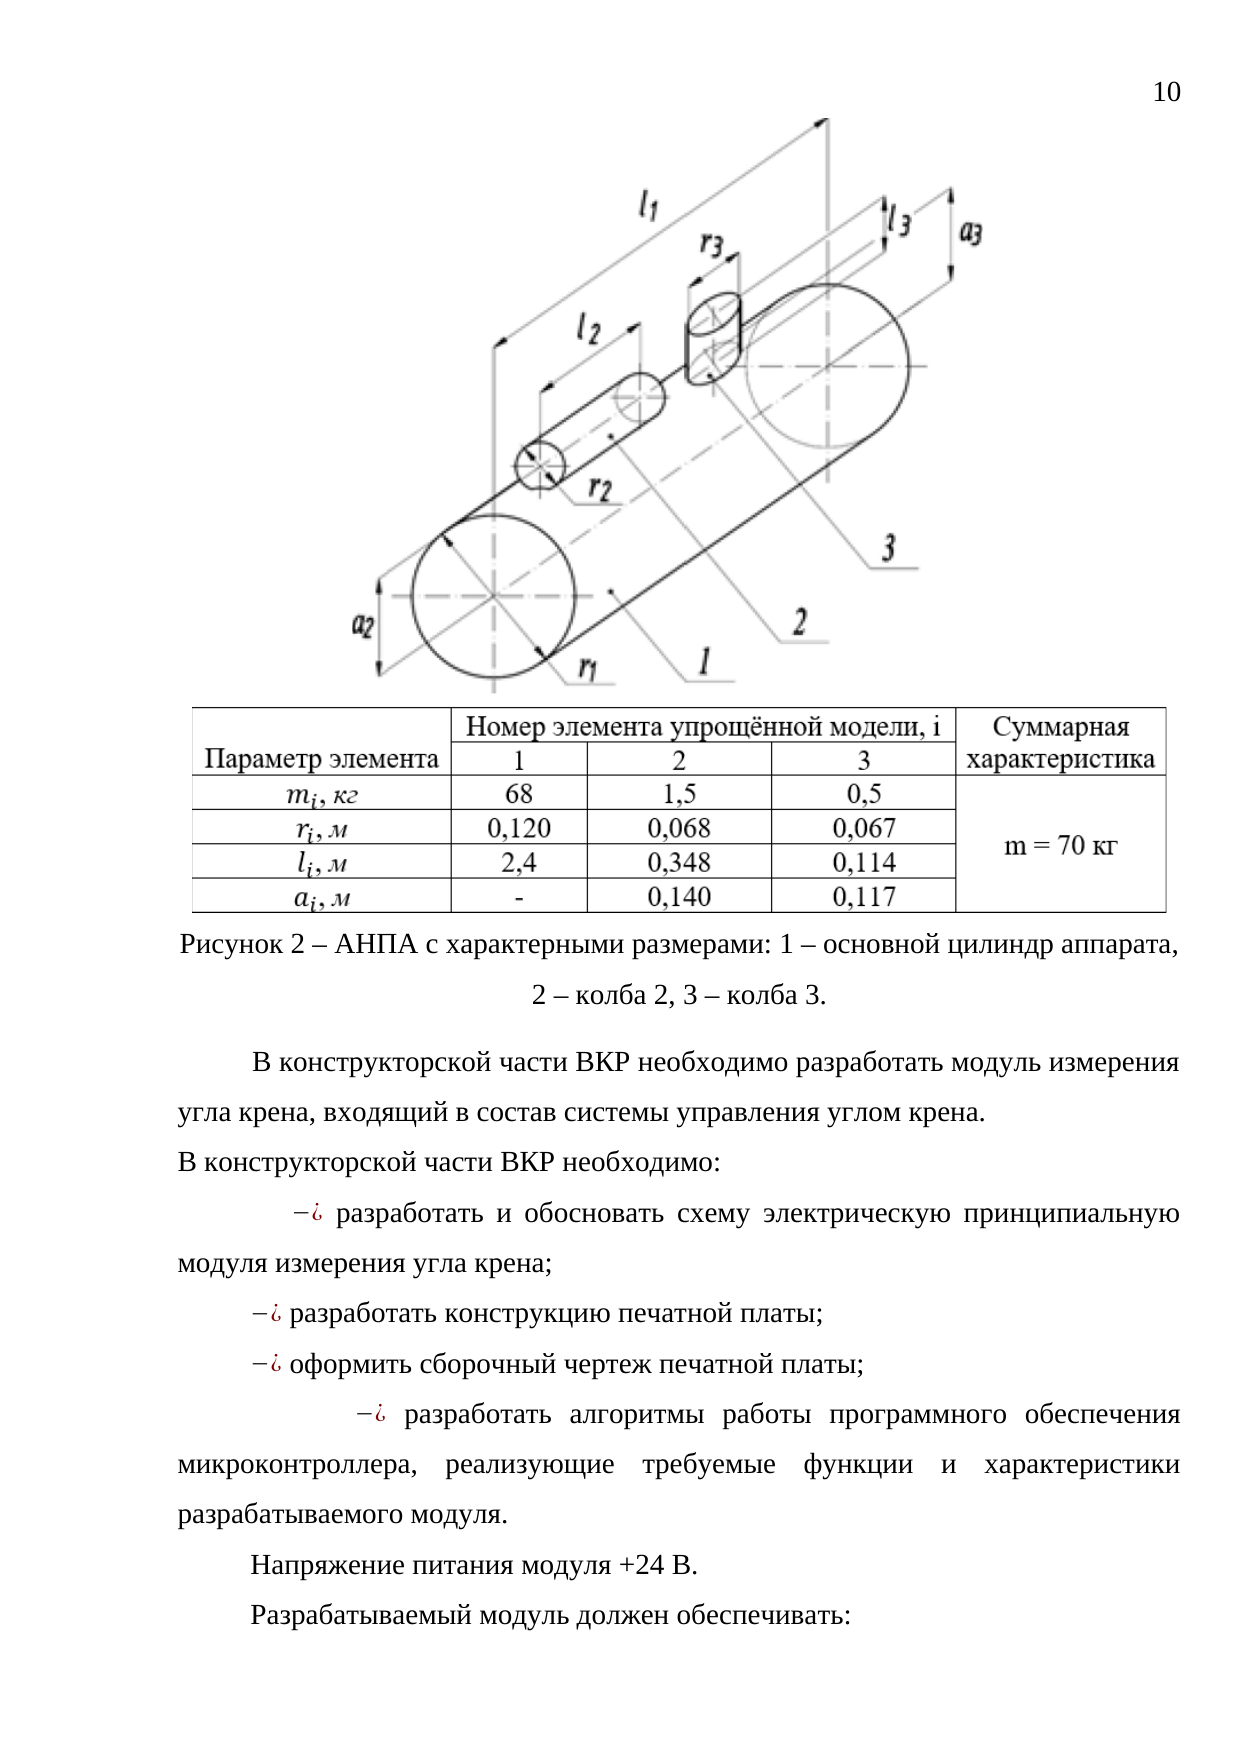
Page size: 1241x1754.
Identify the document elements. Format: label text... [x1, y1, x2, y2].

text Рисунок 2 – АНПА с характерными размерами: 1 – основной цилиндр аппарата, 2 – колба 2, 3 – колба 3. [177, 927, 1181, 1010]
text В конструкторской части ВКР необходимо: [177, 1144, 1181, 1178]
text Напряжение питания модуля +24 В. [177, 1547, 1181, 1581]
text Разрабатываемый модуль должен обеспечивать: [177, 1597, 1181, 1631]
text разработать алгоритмы работы программного обеспечения микроконтроллера, реализующие требуемые функции и характеристики разрабатываемого модуля. [177, 1396, 1181, 1530]
text разработать конструкцию печатной платы; [177, 1295, 1181, 1329]
picture [192, 118, 1167, 913]
text оформить сборочный чертеж печатной платы; [177, 1346, 1181, 1379]
text разработать и обосновать схему электрическую принципиальную модуля измерения угла крена; [177, 1195, 1181, 1279]
text В конструкторской части ВКР необходимо разработать модуль измерения угла крена, входящий в состав системы управления углом крена. [177, 1044, 1181, 1128]
